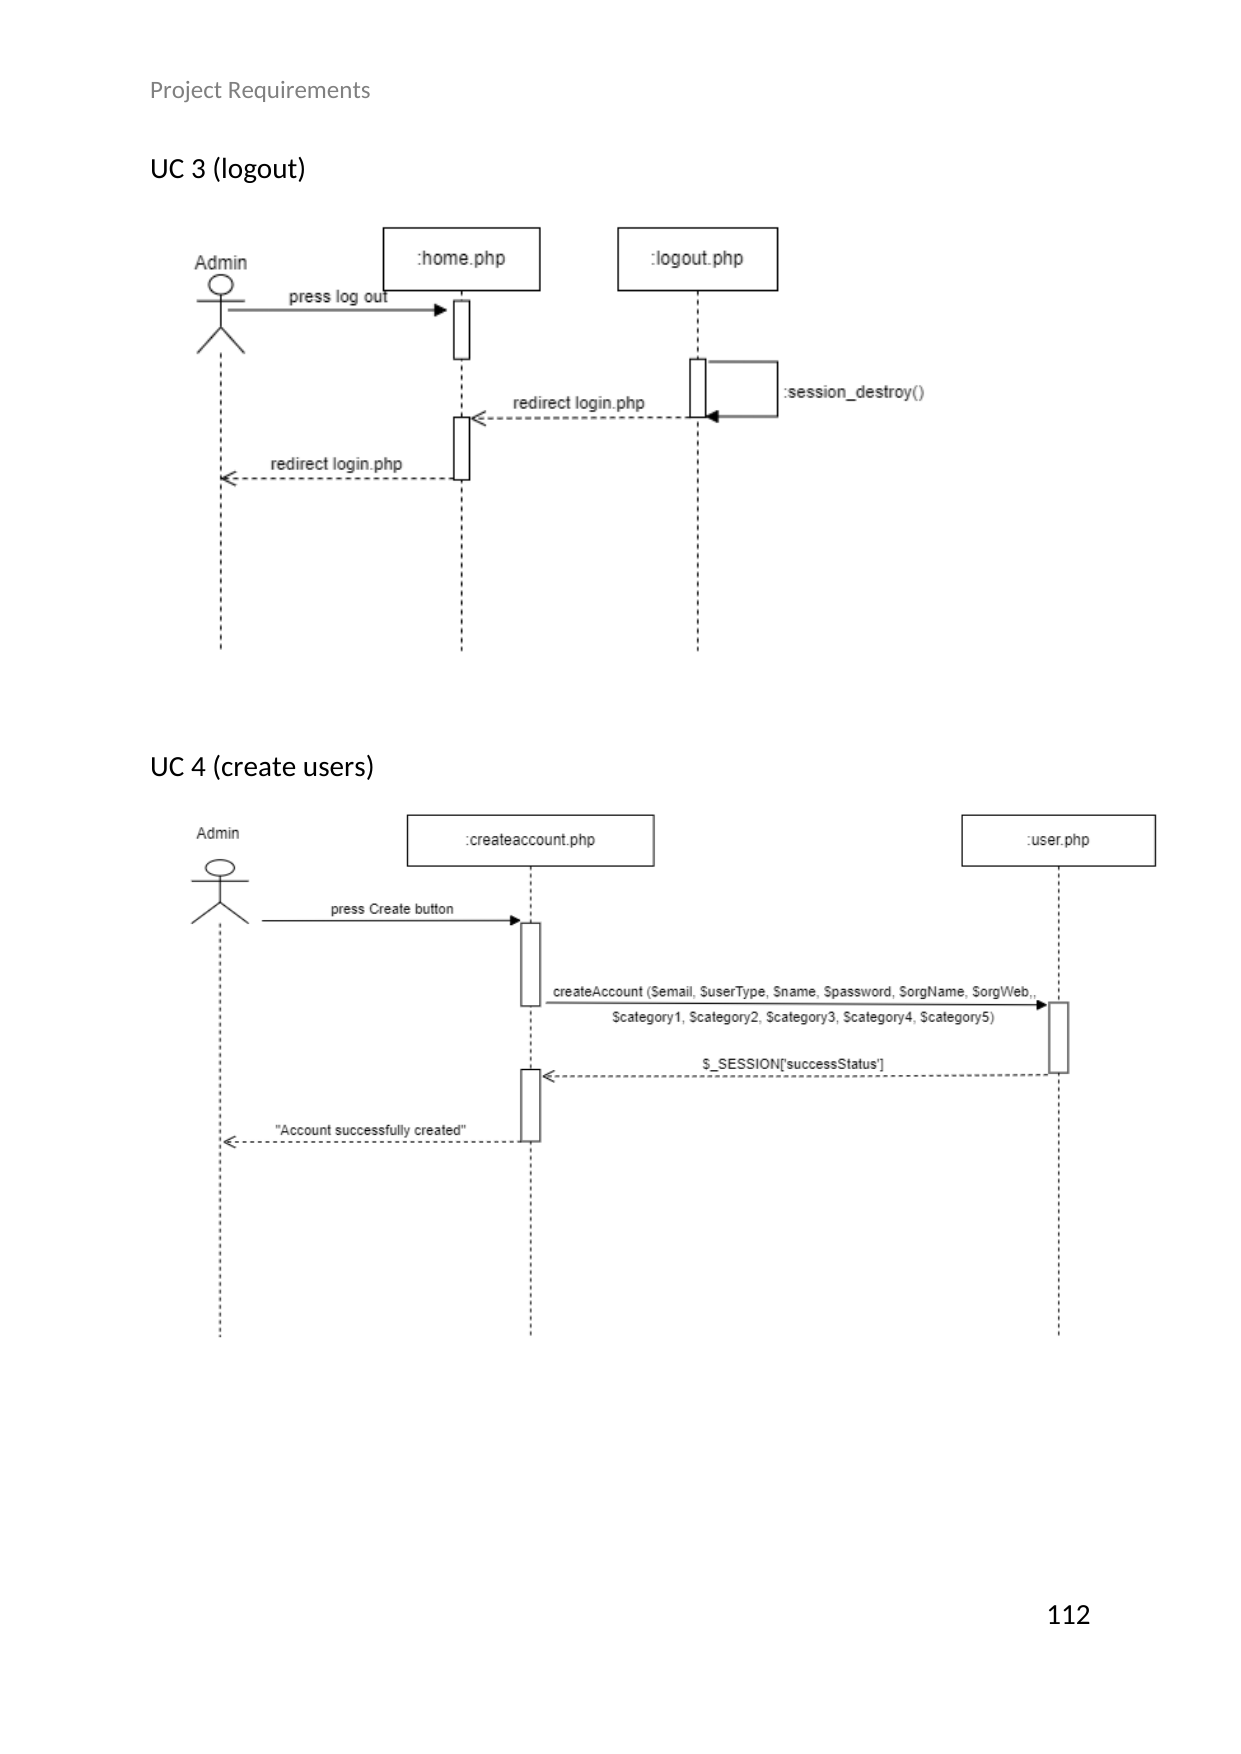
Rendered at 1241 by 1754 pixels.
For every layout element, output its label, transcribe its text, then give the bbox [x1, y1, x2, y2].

picture [150, 204, 1007, 675]
text UC 3 (logout) [150, 150, 1090, 186]
text UC 4 (create users) [150, 748, 1090, 783]
picture [150, 802, 1169, 1350]
